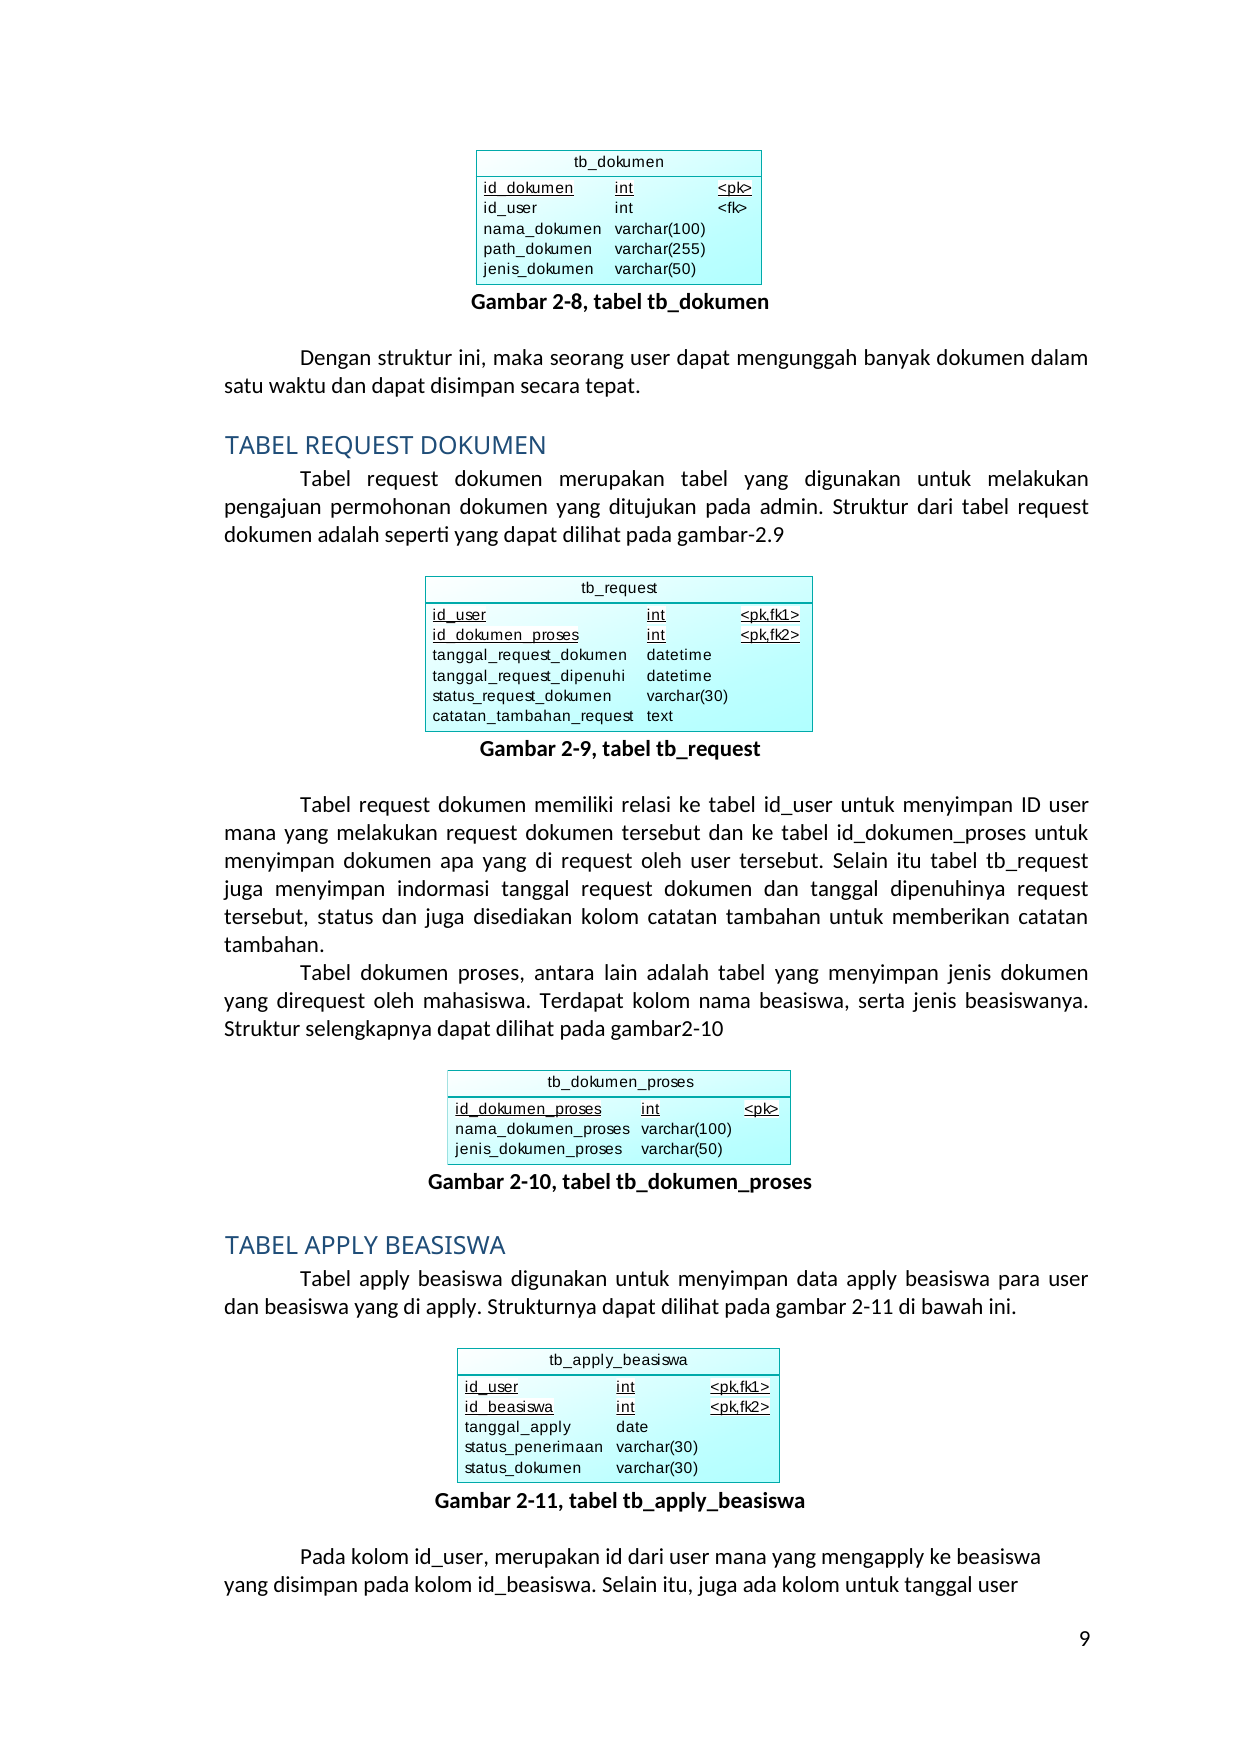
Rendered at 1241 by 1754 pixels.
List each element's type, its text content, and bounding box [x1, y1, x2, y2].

text Tabel request dokumen memiliki relasi ke tabel id_user untuk menyimpan ID user mana yang melakukan request dokumen tersebut dan ke tabel id_dokumen_proses untuk menyimpan dokumen apa yang di request oleh user tersebut. Selain itu tabel tb_request juga menyimpan indormasi tanggal request dokumen dan tanggal dipenuhinya request tersebut, status dan juga disediakan kolom catatan tambahan untuk memberikan catatan tambahan. [150, 790, 1090, 958]
subtitle TABEL APPLY BEASISWA [150, 1228, 1090, 1262]
text Dengan struktur ini, maka seorang user dapat mengunggah banyak dokumen dalam satu waktu dan dapat disimpan secara tepat. [150, 343, 1090, 399]
text Tabel apply beasiswa digunakan untuk menyimpan data apply beasiswa para user dan beasiswa yang di apply. Strukturnya dapat dilihat pada gambar 2-11 di bawah ini. [150, 1264, 1090, 1320]
text Tabel dokumen proses, antara lain adalah tabel yang menyimpan jenis dokumen yang direquest oleh mahasiswa. Terdapat kolom nama beasiswa, serta jenis beasiswanya. Struktur selengkapnya dapat dilihat pada gambar2-10 [150, 958, 1090, 1042]
text Tabel request dokumen merupakan tabel yang digunakan untuk melakukan pengajuan permohonan dokumen yang ditujukan pada admin. Struktur dari tabel request dokumen adalah seperti yang dapat dilihat pada gambar-2.9 [150, 464, 1090, 548]
text Gambar 2-8, tabel tb_dokumen [150, 287, 1090, 316]
subtitle TABEL REQUEST DOKUMEN [150, 428, 1090, 462]
text Gambar 2-10, tabel tb_dokumen_proses [150, 1167, 1090, 1195]
text Gambar 2-9, tabel tb_request [150, 734, 1090, 762]
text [150, 1542, 1090, 1598]
text Gambar 2-11, tabel tb_apply_beasiswa [150, 1486, 1090, 1514]
